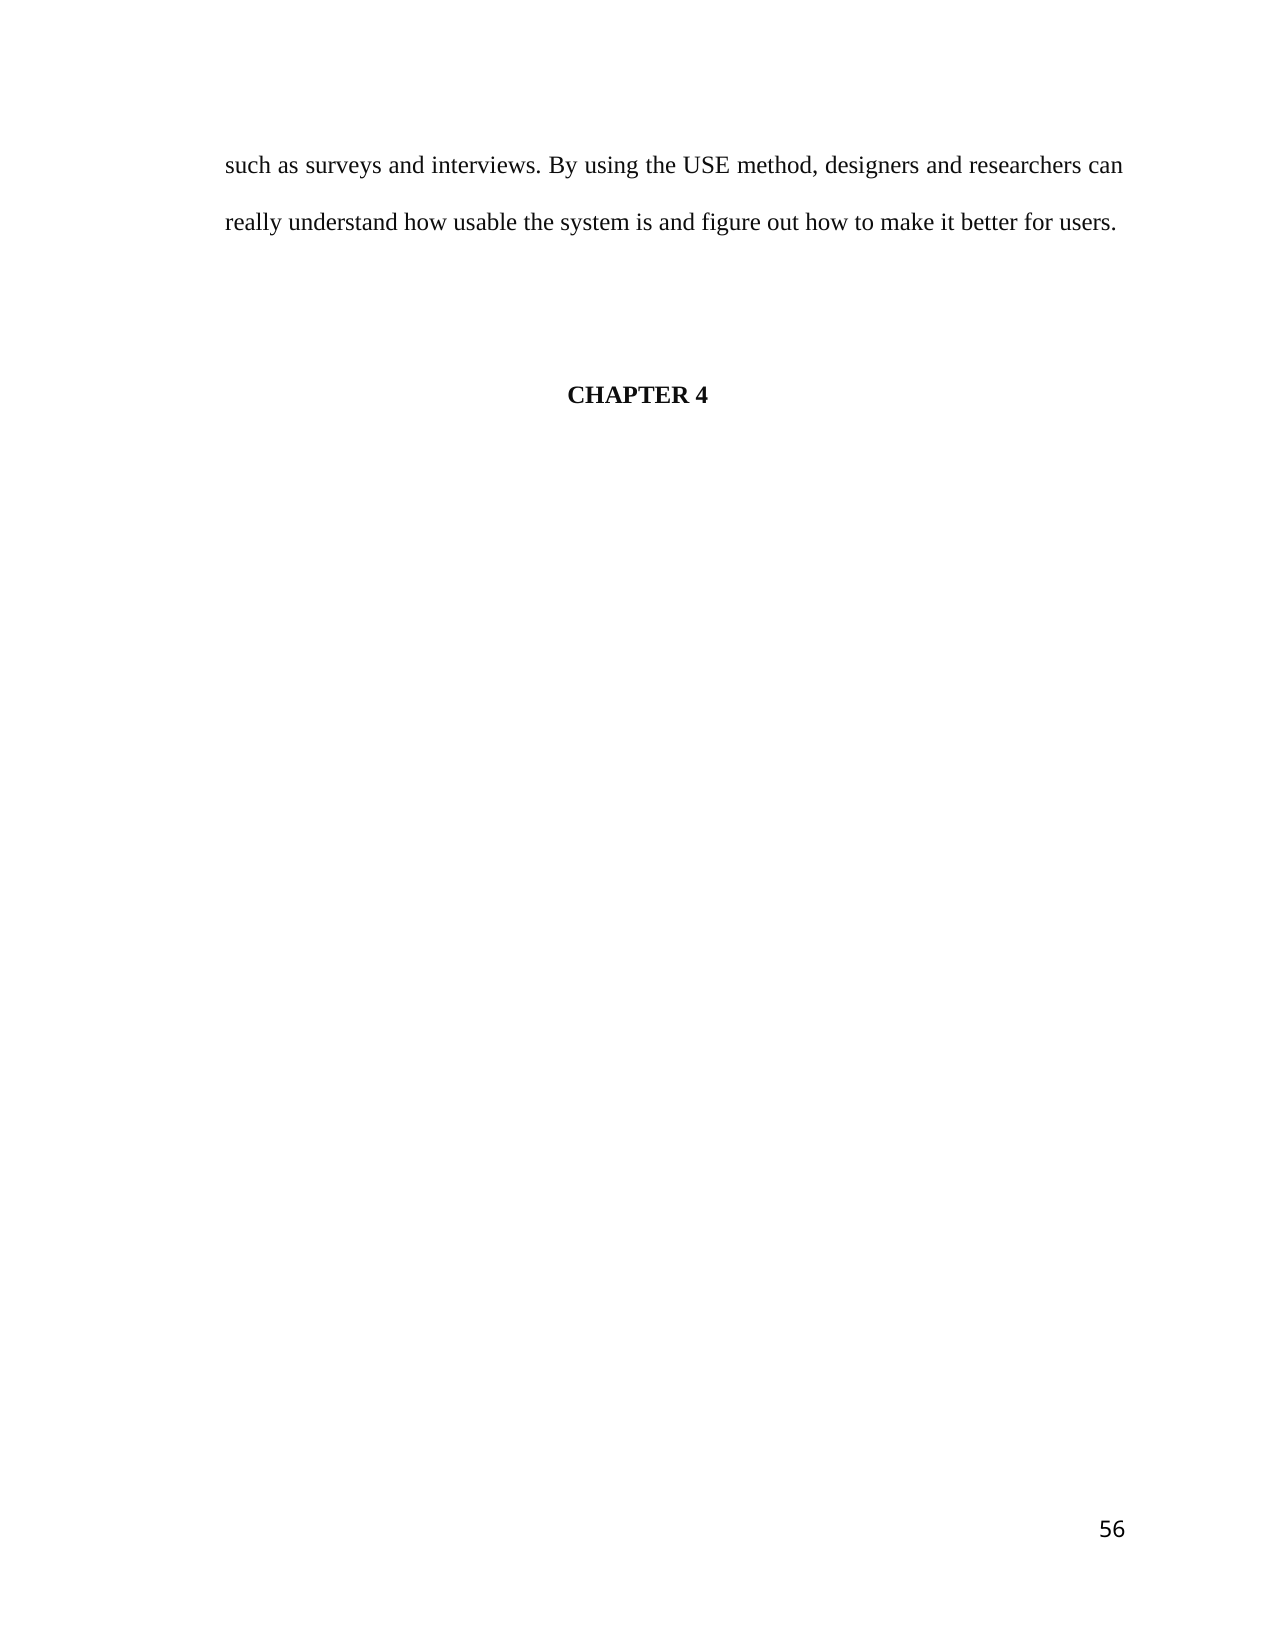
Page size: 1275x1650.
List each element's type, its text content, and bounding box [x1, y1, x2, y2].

text CHAPTER 4 [150, 380, 1125, 409]
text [225, 150, 1125, 236]
